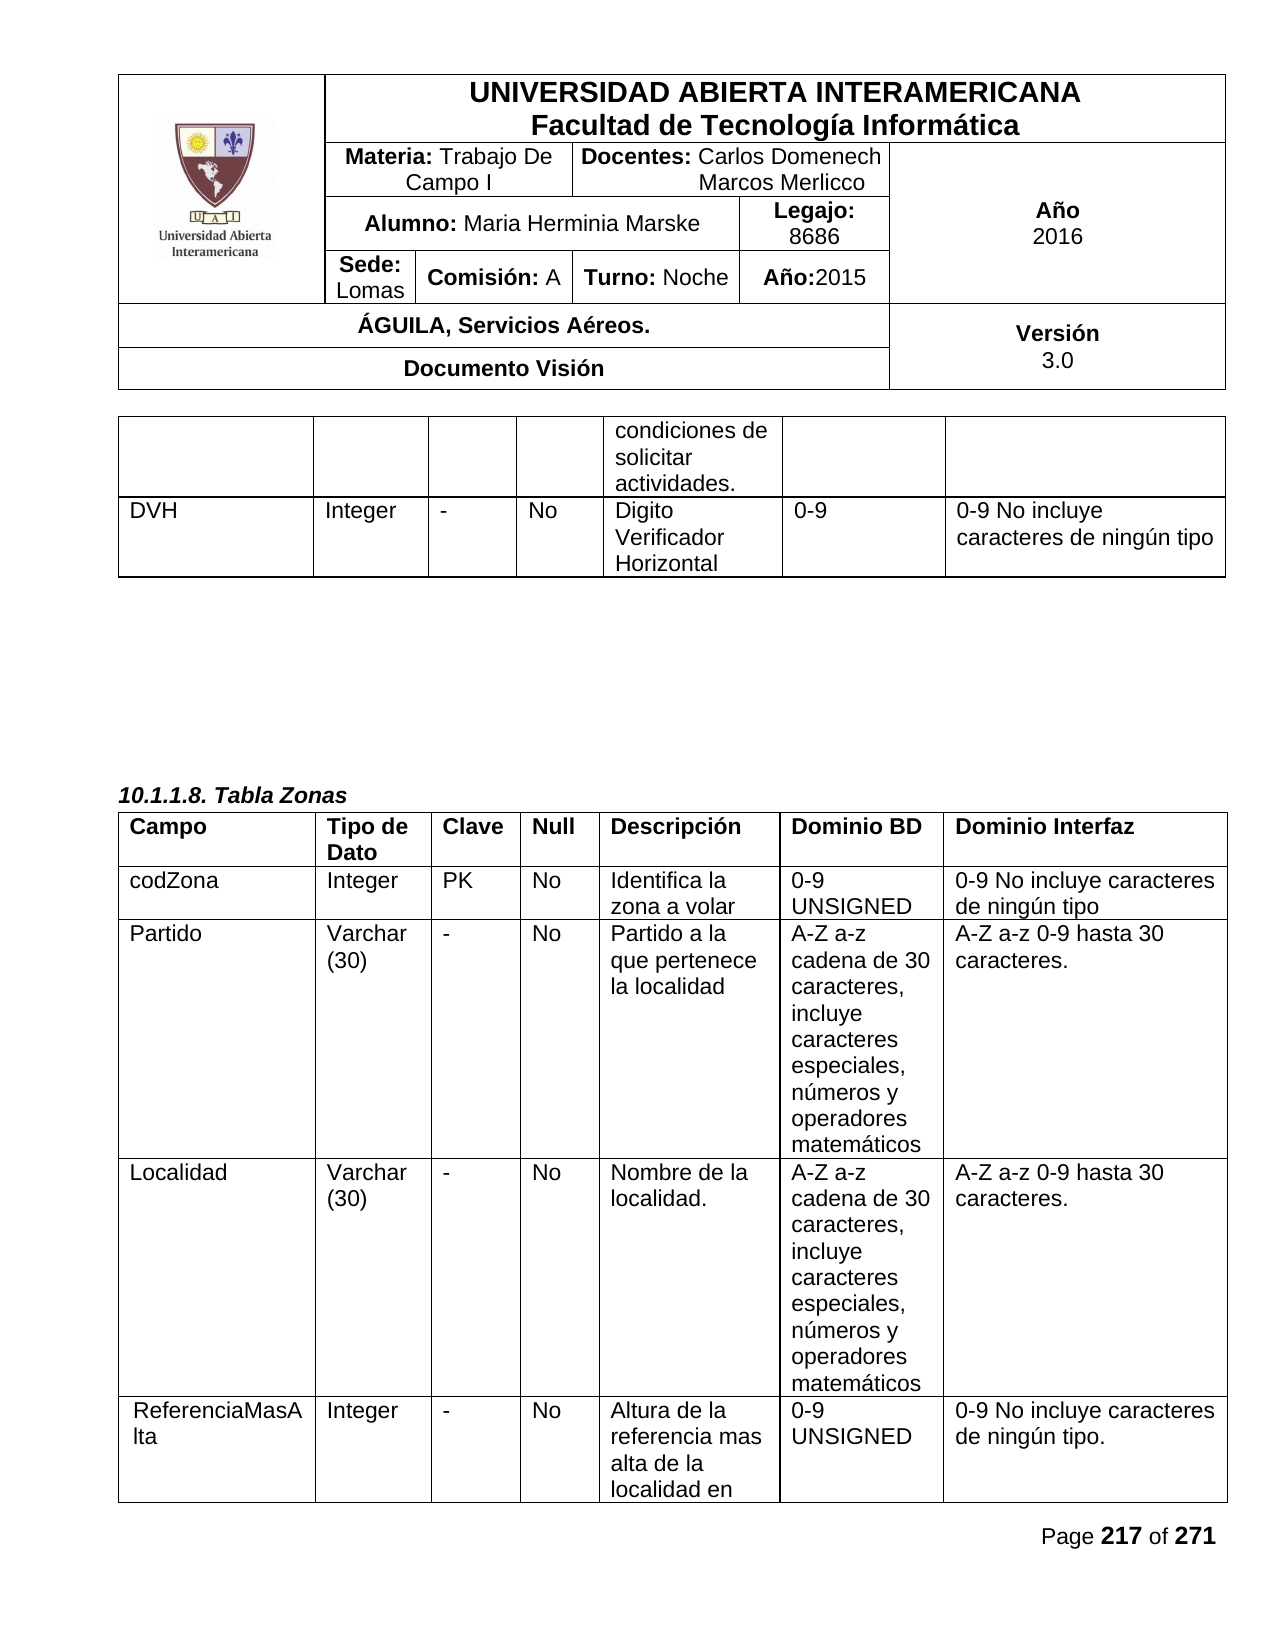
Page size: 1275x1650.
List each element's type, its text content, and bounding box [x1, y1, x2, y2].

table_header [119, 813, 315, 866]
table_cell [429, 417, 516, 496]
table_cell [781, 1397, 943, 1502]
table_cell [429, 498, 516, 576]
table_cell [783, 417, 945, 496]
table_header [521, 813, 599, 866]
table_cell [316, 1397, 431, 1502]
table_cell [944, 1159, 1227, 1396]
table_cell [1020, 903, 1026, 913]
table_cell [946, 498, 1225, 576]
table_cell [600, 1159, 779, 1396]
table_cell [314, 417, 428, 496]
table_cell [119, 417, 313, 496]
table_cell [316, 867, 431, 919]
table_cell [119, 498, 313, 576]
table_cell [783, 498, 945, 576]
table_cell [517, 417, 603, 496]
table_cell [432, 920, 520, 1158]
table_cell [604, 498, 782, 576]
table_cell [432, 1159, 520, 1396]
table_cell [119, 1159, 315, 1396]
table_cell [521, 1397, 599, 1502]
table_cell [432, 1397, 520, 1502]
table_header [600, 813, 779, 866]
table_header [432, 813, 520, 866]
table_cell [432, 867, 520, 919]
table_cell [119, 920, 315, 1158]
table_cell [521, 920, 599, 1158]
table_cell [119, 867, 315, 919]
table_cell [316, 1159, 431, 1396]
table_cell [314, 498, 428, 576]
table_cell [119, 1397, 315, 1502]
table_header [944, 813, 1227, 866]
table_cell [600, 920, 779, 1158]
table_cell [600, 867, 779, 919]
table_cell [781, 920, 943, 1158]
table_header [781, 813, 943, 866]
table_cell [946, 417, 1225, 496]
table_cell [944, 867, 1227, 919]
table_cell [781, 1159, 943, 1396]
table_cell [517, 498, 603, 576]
subtitle 10.1.1.8. Tabla Zonas [118, 782, 1216, 808]
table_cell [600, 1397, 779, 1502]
picture [154, 119, 275, 259]
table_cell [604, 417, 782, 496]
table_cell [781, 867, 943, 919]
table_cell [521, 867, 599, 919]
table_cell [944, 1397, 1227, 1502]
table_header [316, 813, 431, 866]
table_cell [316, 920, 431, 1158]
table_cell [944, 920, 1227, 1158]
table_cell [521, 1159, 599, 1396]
